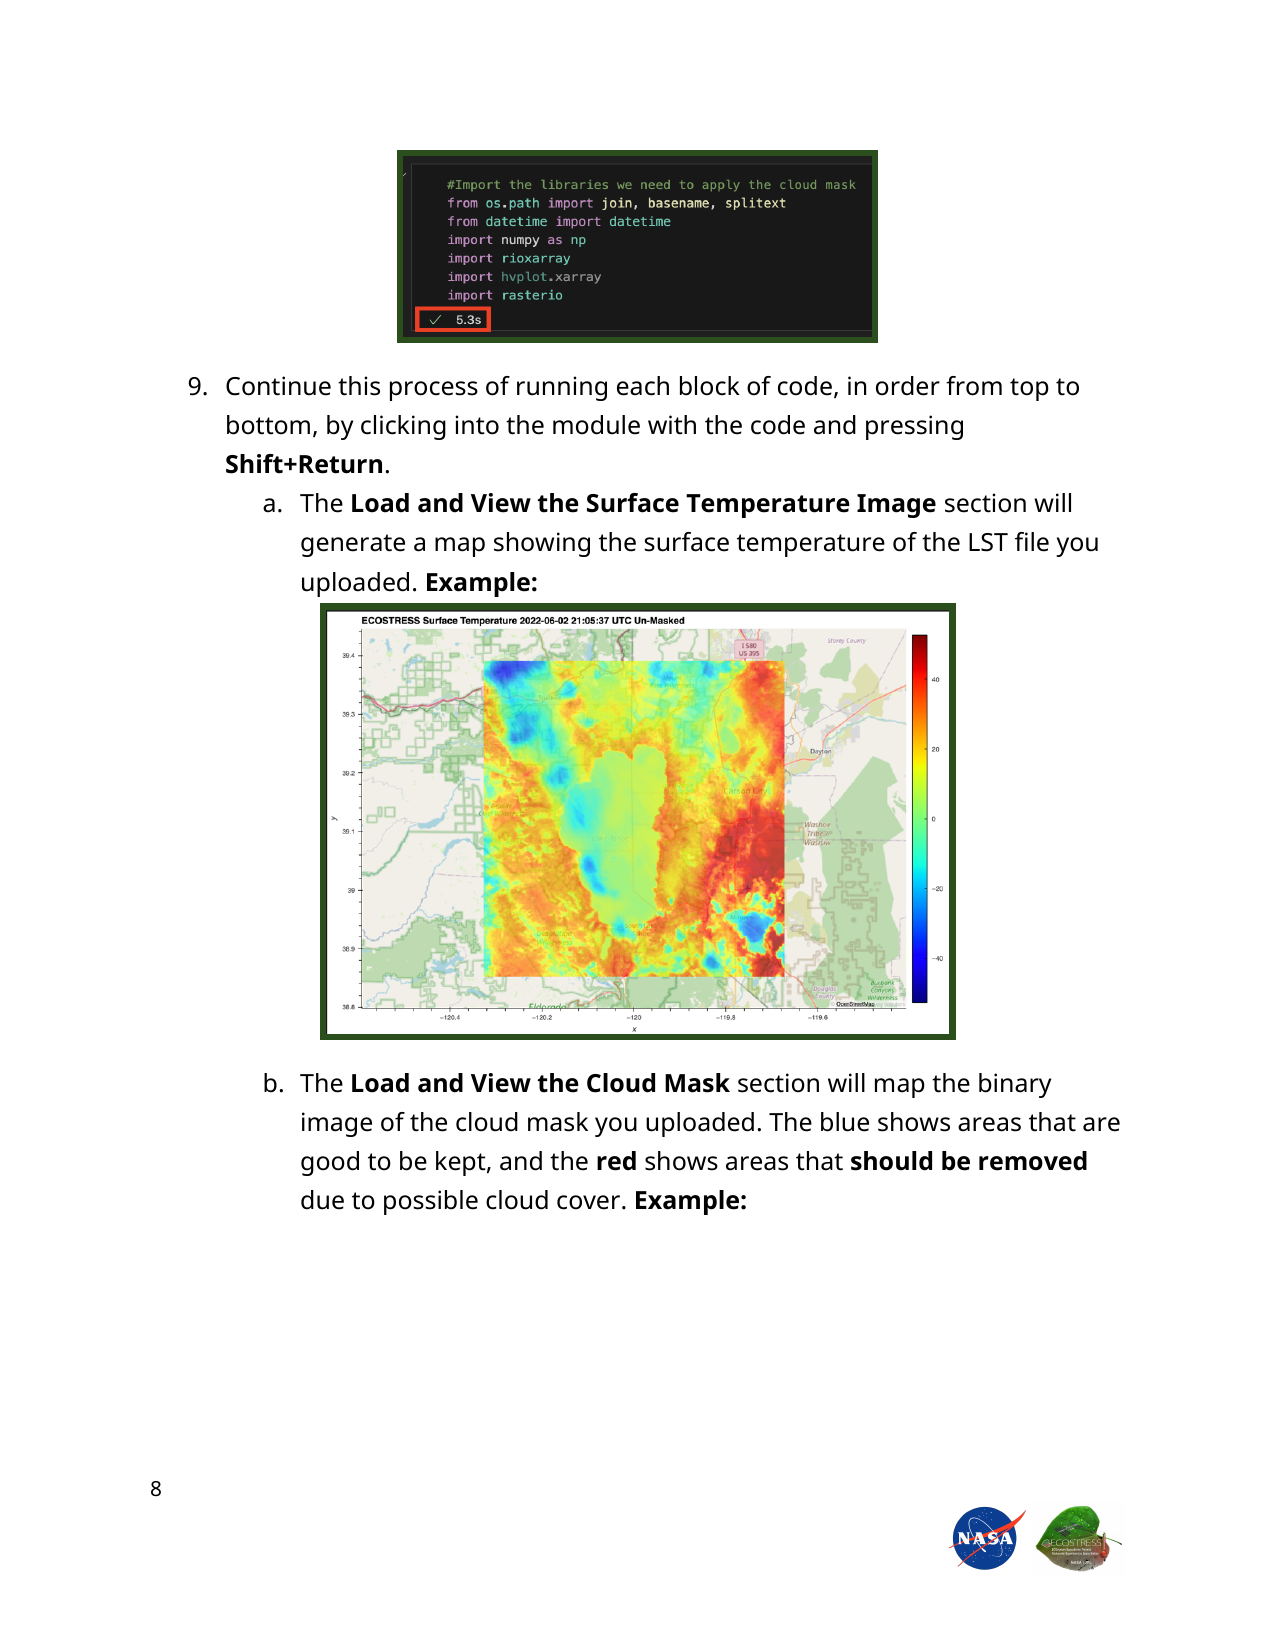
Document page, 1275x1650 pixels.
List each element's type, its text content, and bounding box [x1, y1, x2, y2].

picture [326, 610, 949, 1034]
picture [946, 1502, 1125, 1575]
picture [403, 156, 872, 337]
list The Load and View the Surface Temperature Image section will generate a map showing the surface temperature of the LST file you uploaded. Example: [262, 486, 1125, 598]
list The Load and View the Cloud Mask section will map the binary image of the cloud mask you uploaded. The blue shows areas that are good to be kept, and the red shows areas that should be removed due to possible cloud cover. Example: [262, 1065, 1125, 1217]
list Continue this process of running each block of code, in order from top to bottom, by clicking into the module with the code and pressing Shift+Return. [187, 368, 1125, 481]
